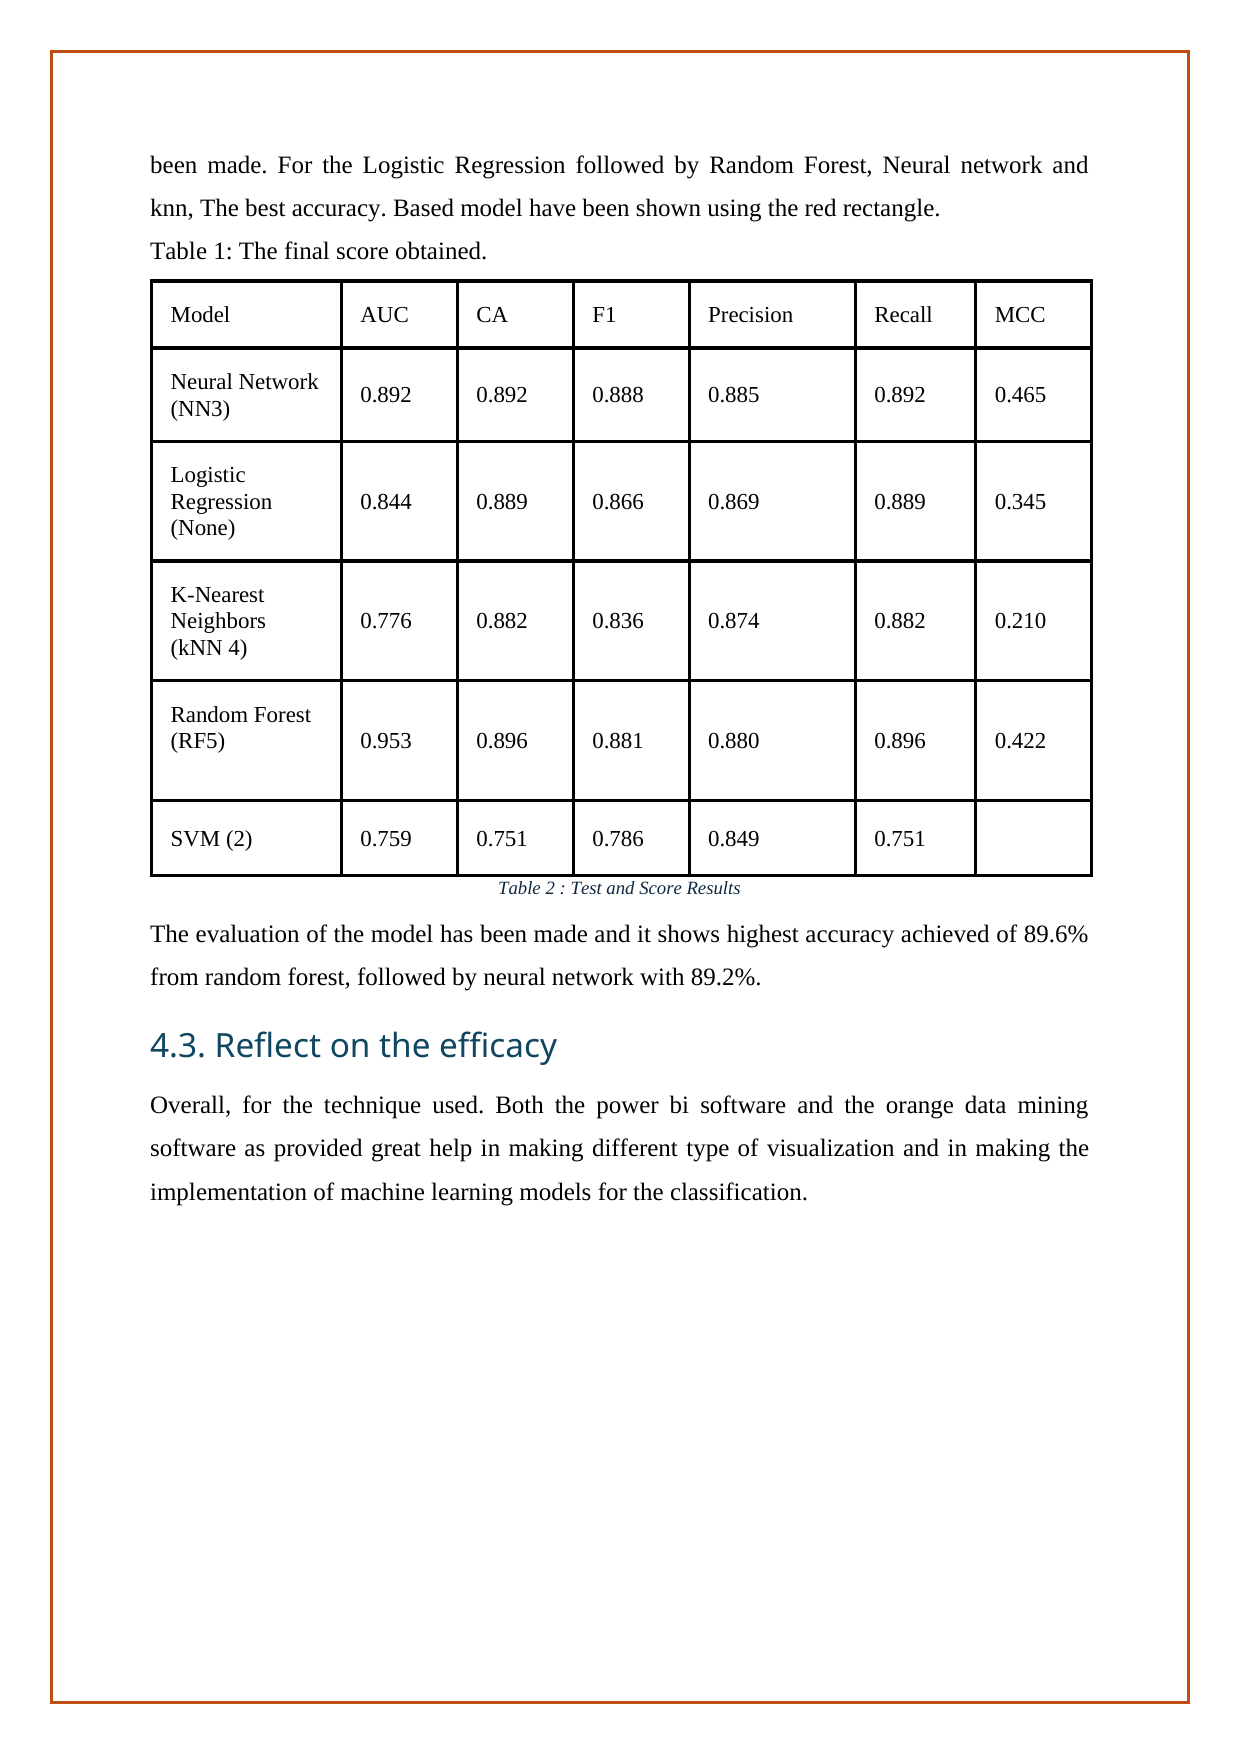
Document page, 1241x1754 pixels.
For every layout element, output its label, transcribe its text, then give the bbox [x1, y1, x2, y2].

table_cell 0.882 [857, 563, 974, 679]
table_cell 0.751 [857, 802, 974, 874]
table_cell 0.345 [977, 443, 1090, 559]
table_header Model [153, 283, 340, 346]
table_cell 0.210 [977, 563, 1090, 679]
table_cell 0.786 [575, 802, 688, 874]
table_cell 0.892 [343, 350, 456, 440]
subtitle 4.3. Reflect on the efficacy [150, 1022, 1090, 1068]
table_cell 0.880 [691, 682, 854, 799]
table_cell 0.422 [977, 682, 1090, 799]
table_cell SVM (2) [153, 802, 340, 874]
table_cell Random Forest (RF5) [153, 682, 340, 799]
table_cell 0.751 [459, 802, 572, 874]
table_cell 0.892 [459, 350, 572, 440]
table_header F1 [575, 283, 688, 346]
table_cell 0.896 [459, 682, 572, 799]
table_cell 0.889 [857, 443, 974, 559]
table_cell 0.849 [691, 802, 854, 874]
text The evaluation of the model has been made and it shows highest accuracy achieved of 89.6% from random forest, followed by neural network with 89.2%. [150, 919, 1090, 991]
table_cell 0.888 [575, 350, 688, 440]
table_cell 0.881 [575, 682, 688, 799]
table_cell 0.882 [459, 563, 572, 679]
table_cell 0.892 [857, 350, 974, 440]
table_cell Logistic Regression (None) [153, 443, 340, 559]
table_cell 0.465 [977, 350, 1090, 440]
table_header AUC [343, 283, 456, 346]
table_cell 0.836 [575, 563, 688, 679]
text Overall, for the technique used. Both the power bi software and the orange data mining software as provided great help in making different type of visualization and in making the implementation of machine learning models for the classification. [150, 1090, 1090, 1205]
table_cell 0.759 [343, 802, 456, 874]
table_cell 0.866 [575, 443, 688, 559]
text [150, 150, 1090, 222]
table_header CA [459, 283, 572, 346]
table_header Recall [857, 283, 974, 346]
table_cell [977, 802, 1090, 874]
table_cell 0.869 [691, 443, 854, 559]
table_cell 0.885 [691, 350, 854, 440]
table_cell 0.776 [343, 563, 456, 679]
text Table 1: The final score obtained. [150, 236, 1090, 265]
table_cell 0.889 [459, 443, 572, 559]
table_cell 0.896 [857, 682, 974, 799]
text Table 2 : Test and Score Results [150, 877, 1090, 898]
table_cell 0.844 [343, 443, 456, 559]
table_cell K-Nearest Neighbors (kNN 4) [153, 563, 340, 679]
table_header MCC [977, 283, 1090, 346]
table_cell Neural Network (NN3) [153, 350, 340, 440]
table_cell 0.953 [343, 682, 456, 799]
table_header Precision [691, 283, 854, 346]
table_cell 0.874 [691, 563, 854, 679]
